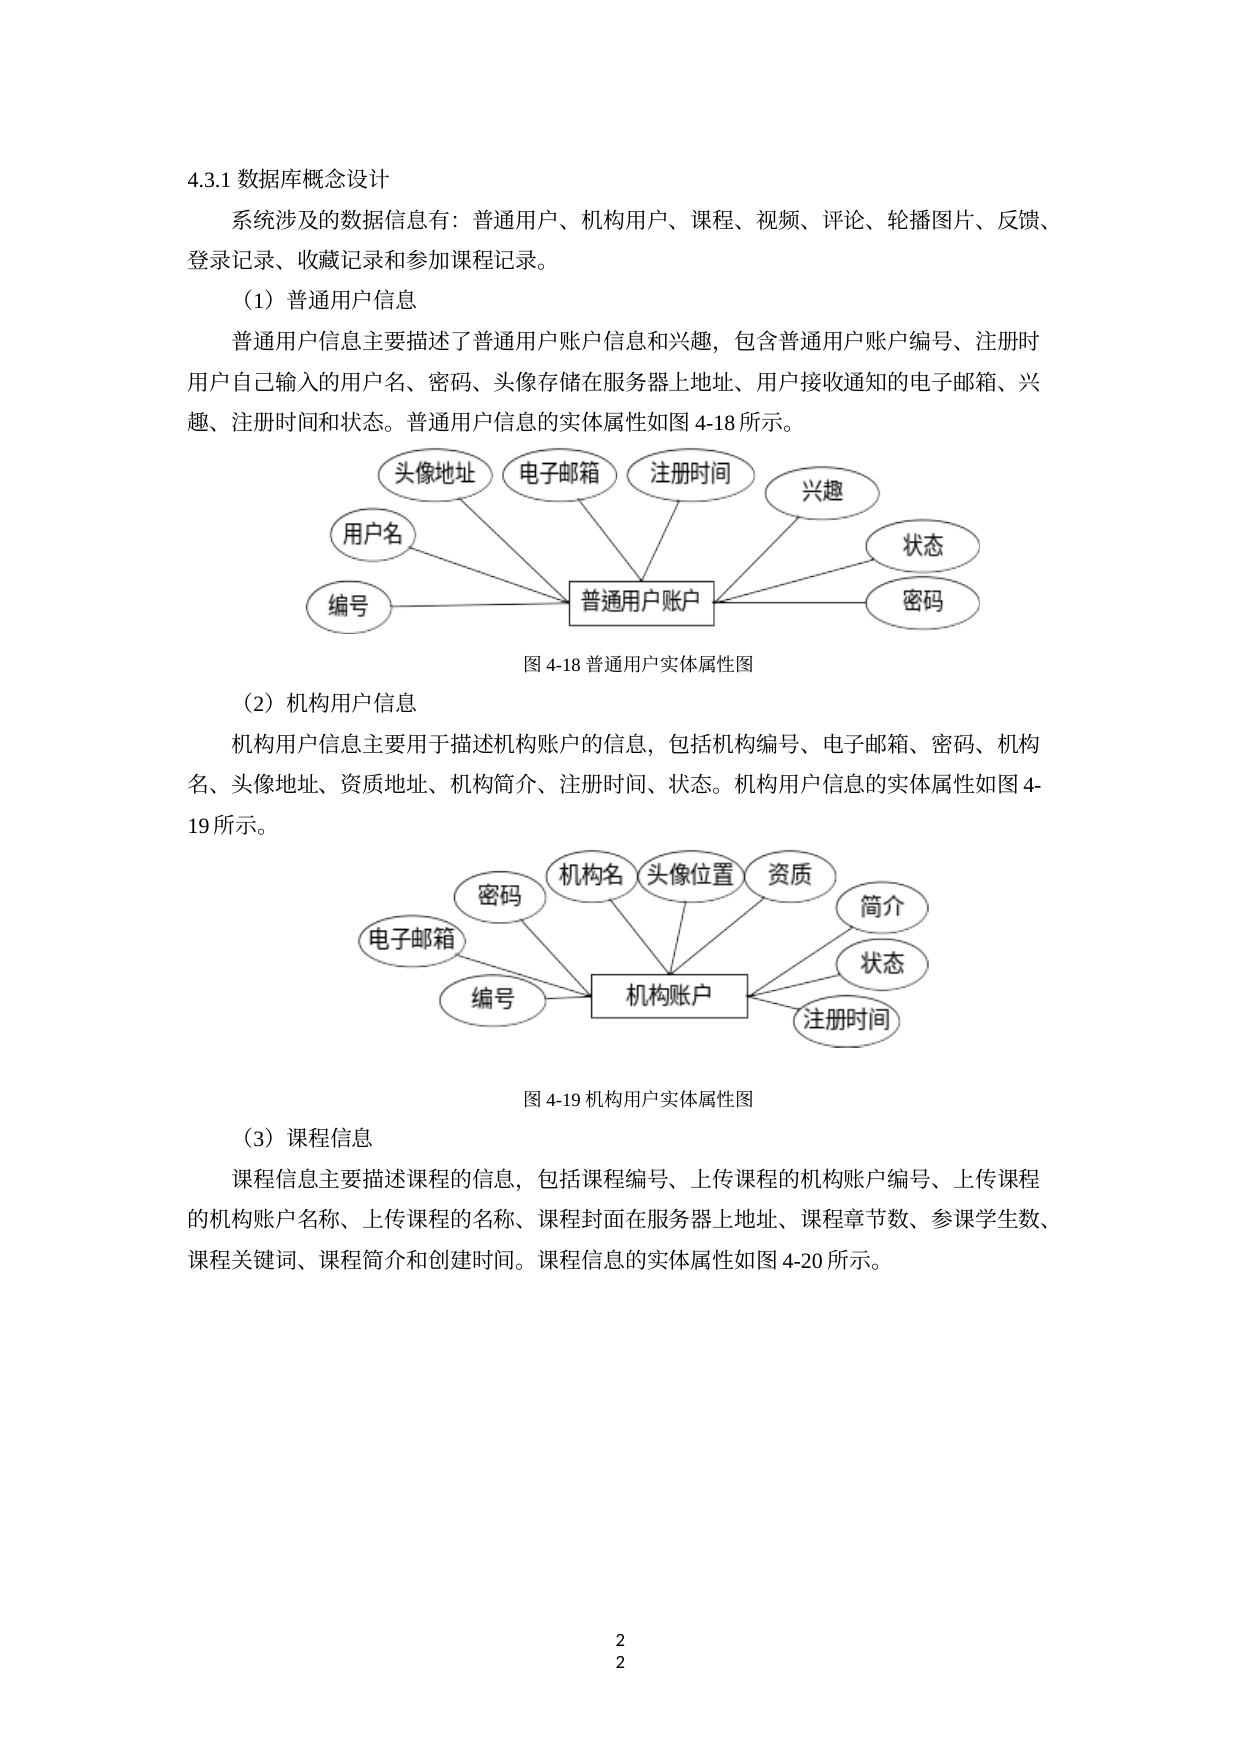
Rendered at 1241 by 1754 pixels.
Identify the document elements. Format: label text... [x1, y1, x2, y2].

text （3）课程信息 [187, 1121, 1053, 1154]
text （2）机构用户信息 [187, 686, 1053, 718]
text 图4-18 普通用户实体属性图 [187, 647, 1053, 679]
text 图4-19 机构用户实体属性图 [187, 1082, 1053, 1114]
text 系统涉及的数据信息有：普通用户、机构用户、课程、视频、评论、轮播图片、反馈、登录记录、收藏记录和参加课程记录。 [187, 202, 1053, 275]
text 机构用户信息主要用于描述机构账户的信息，包括机构编号、电子邮箱、密码、机构名、头像地址、资质地址、机构简介、注册时间、状态。机构用户信息的实体属性如图4-19所示。 [187, 726, 1053, 840]
text 课程信息主要描述课程的信息，包括课程编号、上传课程的机构账户编号、上传课程的机构账户名称、上传课程的名称、课程封面在服务器上地址、课程章节数、参课学生数、课程关键词、课程简介和创建时间。课程信息的实体属性如图4-20所示。 [187, 1161, 1053, 1275]
text 普通用户信息主要描述了普通用户账户信息和兴趣，包含普通用户账户编号、注册时用户自己输入的用户名、密码、头像存储在服务器上地址、用户接收通知的电子邮箱、兴趣、注册时间和状态。普通用户信息的实体属性如图4-18所示。 [187, 323, 1053, 437]
text 4.3.1 数据库概念设计 [187, 162, 1053, 194]
text （1）普通用户信息 [187, 283, 1053, 316]
